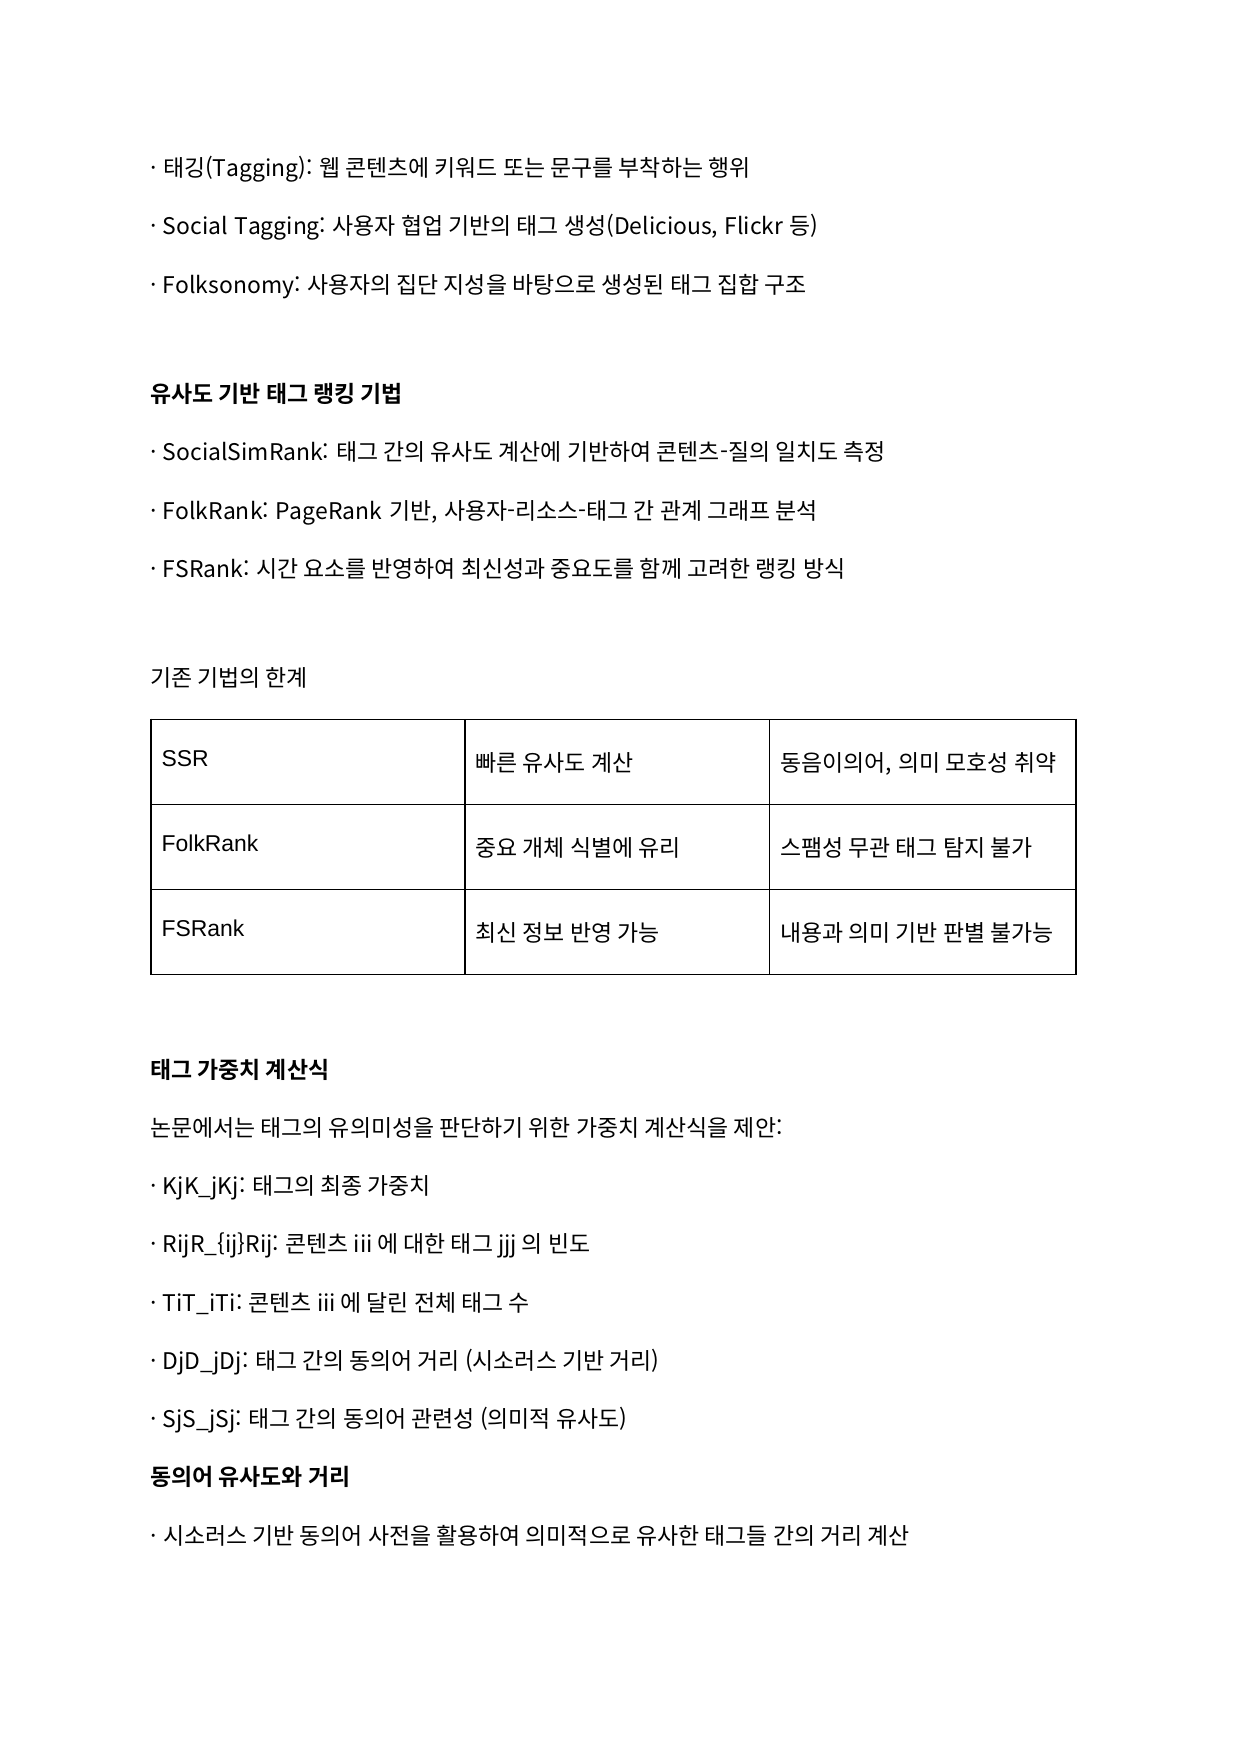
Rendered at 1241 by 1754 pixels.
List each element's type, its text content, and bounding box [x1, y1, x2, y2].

table_cell 내용과 의미 기반 판별 불가능 [770, 890, 1075, 973]
text · 태깅(Tagging): 웹 콘텐츠에 키워드 또는 문구를 부착하는 행위 [150, 150, 1090, 183]
text · FolkRank: PageRank 기반, 사용자-리소스-태그 간 관계 그래프 분석 [150, 492, 1090, 526]
text 논문에서는 태그의 유의미성을 판단하기 위한 가중치 계산식을 제안: [150, 1110, 1090, 1143]
text · FSRank: 시간 요소를 반영하여 최신성과 중요도를 함께 고려한 랭킹 방식 [150, 551, 1090, 584]
text · Social Tagging: 사용자 협업 기반의 태그 생성(Delicious, Flickr 등) [150, 208, 1090, 241]
text 기존 기법의 한계 [150, 660, 1090, 693]
text · RijR_{ij}Rij​: 콘텐츠 iii에 대한 태그 jjj의 빈도 [150, 1226, 1090, 1259]
text · 시소러스 기반 동의어 사전을 활용하여 의미적으로 유사한 태그들 간의 거리 계산 [150, 1517, 1090, 1551]
table_cell 스팸성 무관 태그 탐지 불가 [770, 805, 1075, 888]
text 동의어 유사도와 거리 [150, 1459, 1090, 1492]
table_cell FolkRank [152, 805, 464, 888]
text · SocialSimRank: 태그 간의 유사도 계산에 기반하여 콘텐츠-질의 일치도 측정 [150, 434, 1090, 467]
table_header SSR [152, 720, 464, 803]
text · DjD_jDj​: 태그 간의 동의어 거리 (시소러스 기반 거리) [150, 1343, 1090, 1376]
table_cell 중요 개체 식별에 유리 [466, 805, 769, 888]
text 유사도 기반 태그 랭킹 기법 [150, 376, 1090, 409]
text · SjS_jSj​: 태그 간의 동의어 관련성 (의미적 유사도) [150, 1401, 1090, 1434]
text 태그 가중치 계산식 [150, 1052, 1090, 1085]
table_cell FSRank [152, 890, 464, 973]
text · KjK_jKj​: 태그의 최종 가중치 [150, 1168, 1090, 1201]
table_header 빠른 유사도 계산 [466, 720, 769, 803]
text · TiT_iTi​: 콘텐츠 iii에 달린 전체 태그 수 [150, 1284, 1090, 1318]
table_cell 최신 정보 반영 가능 [466, 890, 769, 973]
table_header 동음이의어, 의미 모호성 취약 [770, 720, 1075, 803]
text · Folksonomy: 사용자의 집단 지성을 바탕으로 생성된 태그 집합 구조 [150, 266, 1090, 300]
